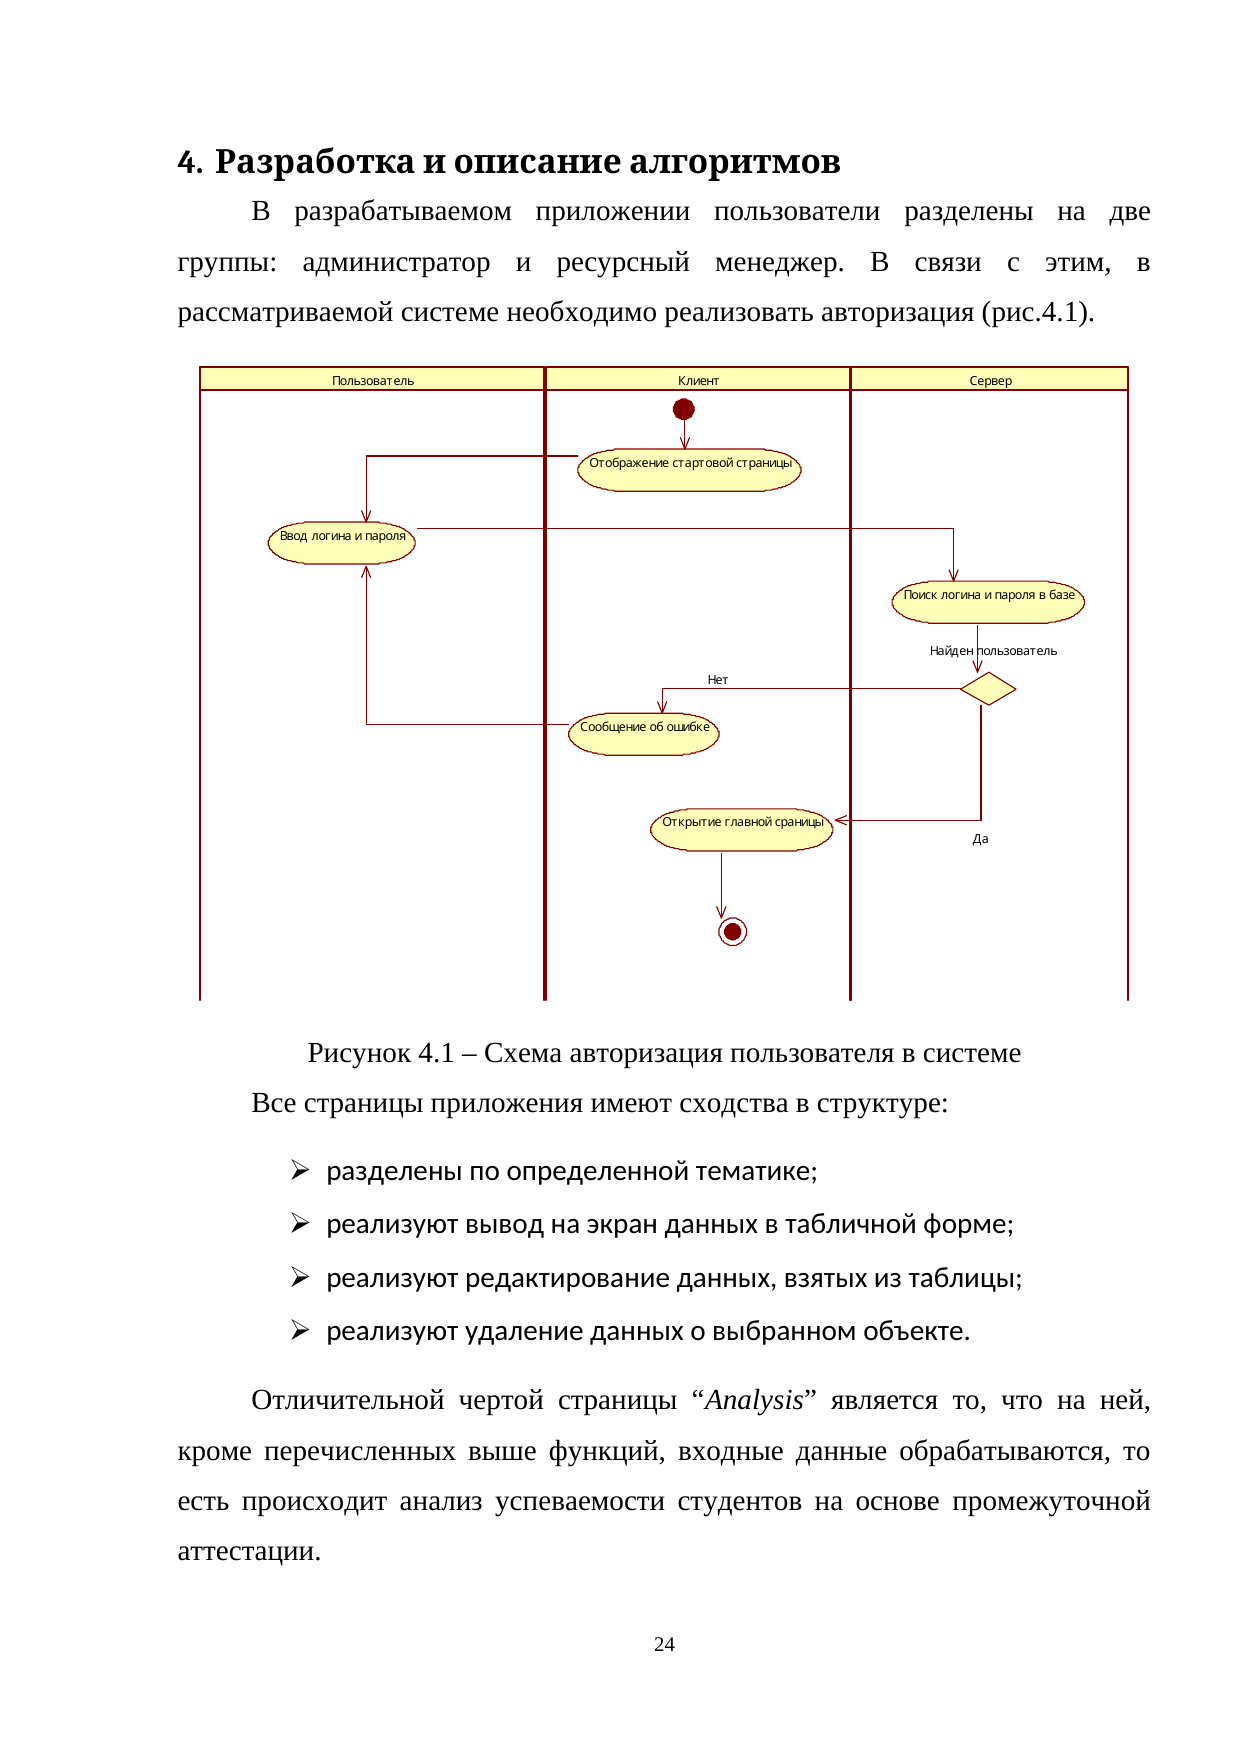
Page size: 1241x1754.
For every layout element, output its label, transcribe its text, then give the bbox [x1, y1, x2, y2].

text Отличительной чертой страницы “Analysis” является то, что на ней, кроме перечисленных выше функций, входные данные обрабатываются, то есть происходит анализ успеваемости студентов на основе промежуточной аттестации. [177, 1382, 1152, 1567]
list реализуют удаление данных о выбранном объекте. [288, 1312, 1152, 1348]
list Разработка и описание алгоритмов [177, 143, 1152, 181]
list реализуют редактирование данных, взятых из таблицы; [288, 1259, 1152, 1294]
list разделены по определенной тематике; [288, 1152, 1152, 1188]
text Рисунок 4.1 – Схема авторизация пользователя в системе [177, 1035, 1152, 1068]
text В разрабатываемом приложении пользователи разделены на две группы: администратор и ресурсный менеджер. В связи с этим, в рассматриваемой системе необходимо реализовать авторизация (рис.4.1). [177, 193, 1152, 328]
list реализуют вывод на экран данных в табличной форме; [288, 1206, 1152, 1241]
text Все страницы приложения имеют сходства в структуре: [177, 1085, 1152, 1119]
